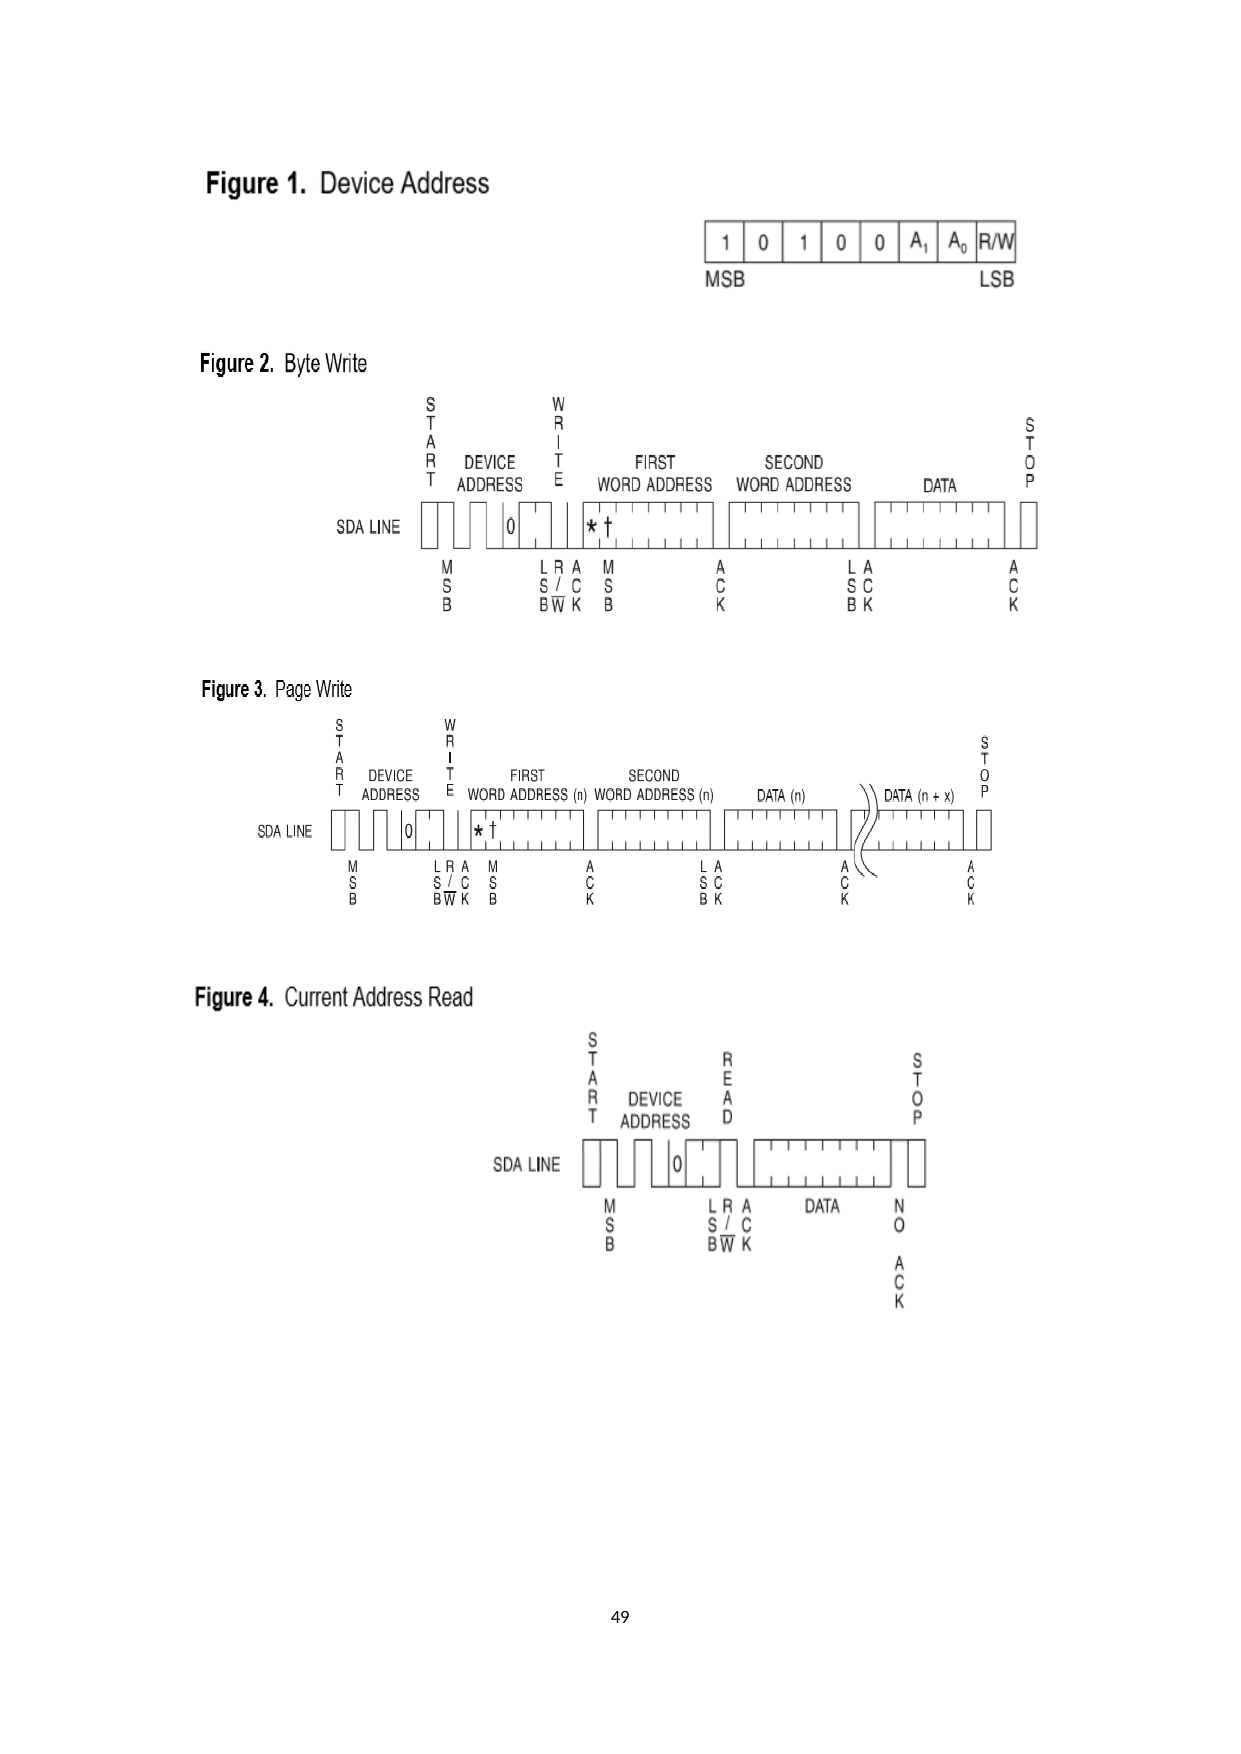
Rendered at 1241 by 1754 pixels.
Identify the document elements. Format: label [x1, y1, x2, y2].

picture [187, 649, 1051, 947]
picture [187, 324, 1052, 637]
picture [187, 974, 992, 1347]
picture [187, 162, 1051, 321]
